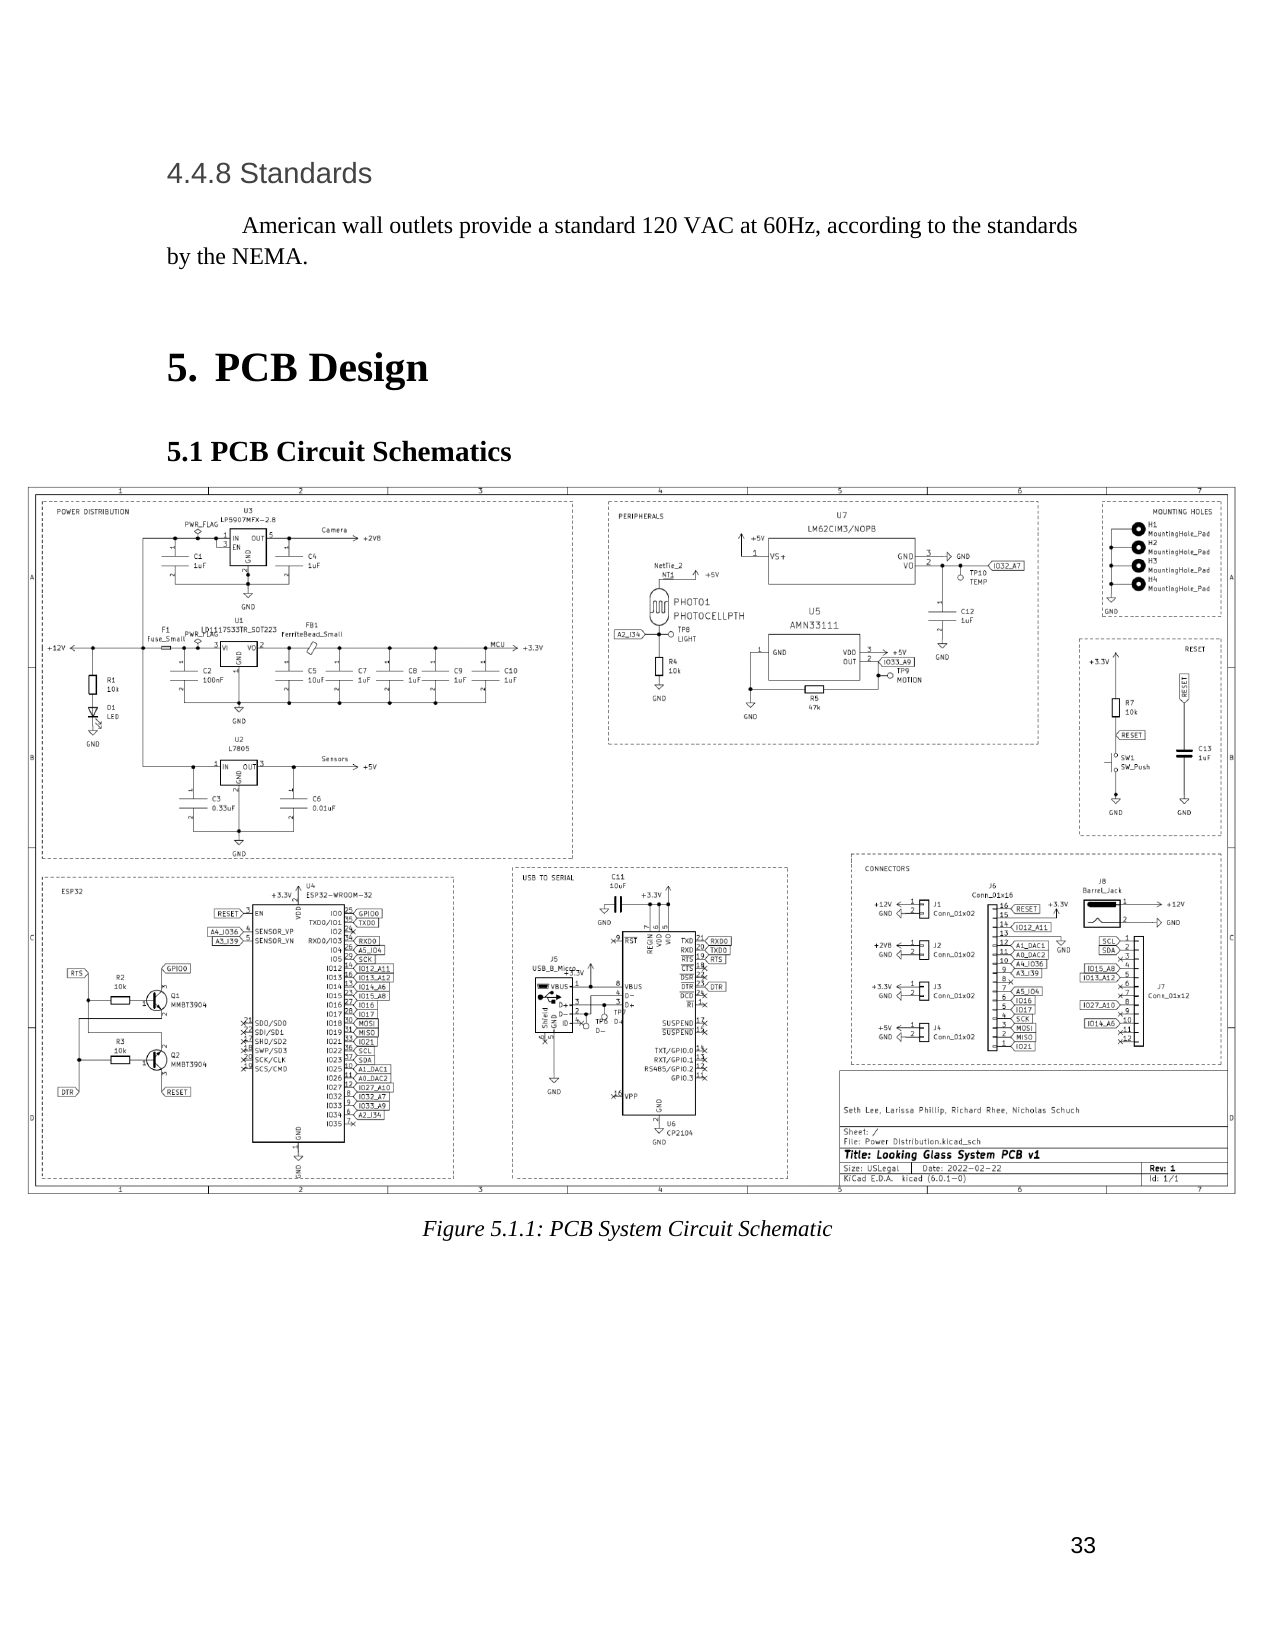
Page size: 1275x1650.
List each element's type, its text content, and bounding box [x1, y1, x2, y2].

subtitle PCB Design [167, 342, 1096, 390]
text American wall outlets provide a standard 120 VAC at 60Hz, according to the standards by the NEMA. [167, 211, 1096, 270]
picture [26, 485, 1239, 1196]
subtitle 4.4.8 Standards [167, 156, 1096, 190]
subtitle 5.1 PCB Circuit Schematics [167, 434, 1096, 468]
text Figure 5.1.1: PCB System Circuit Schematic [300, 1215, 957, 1241]
